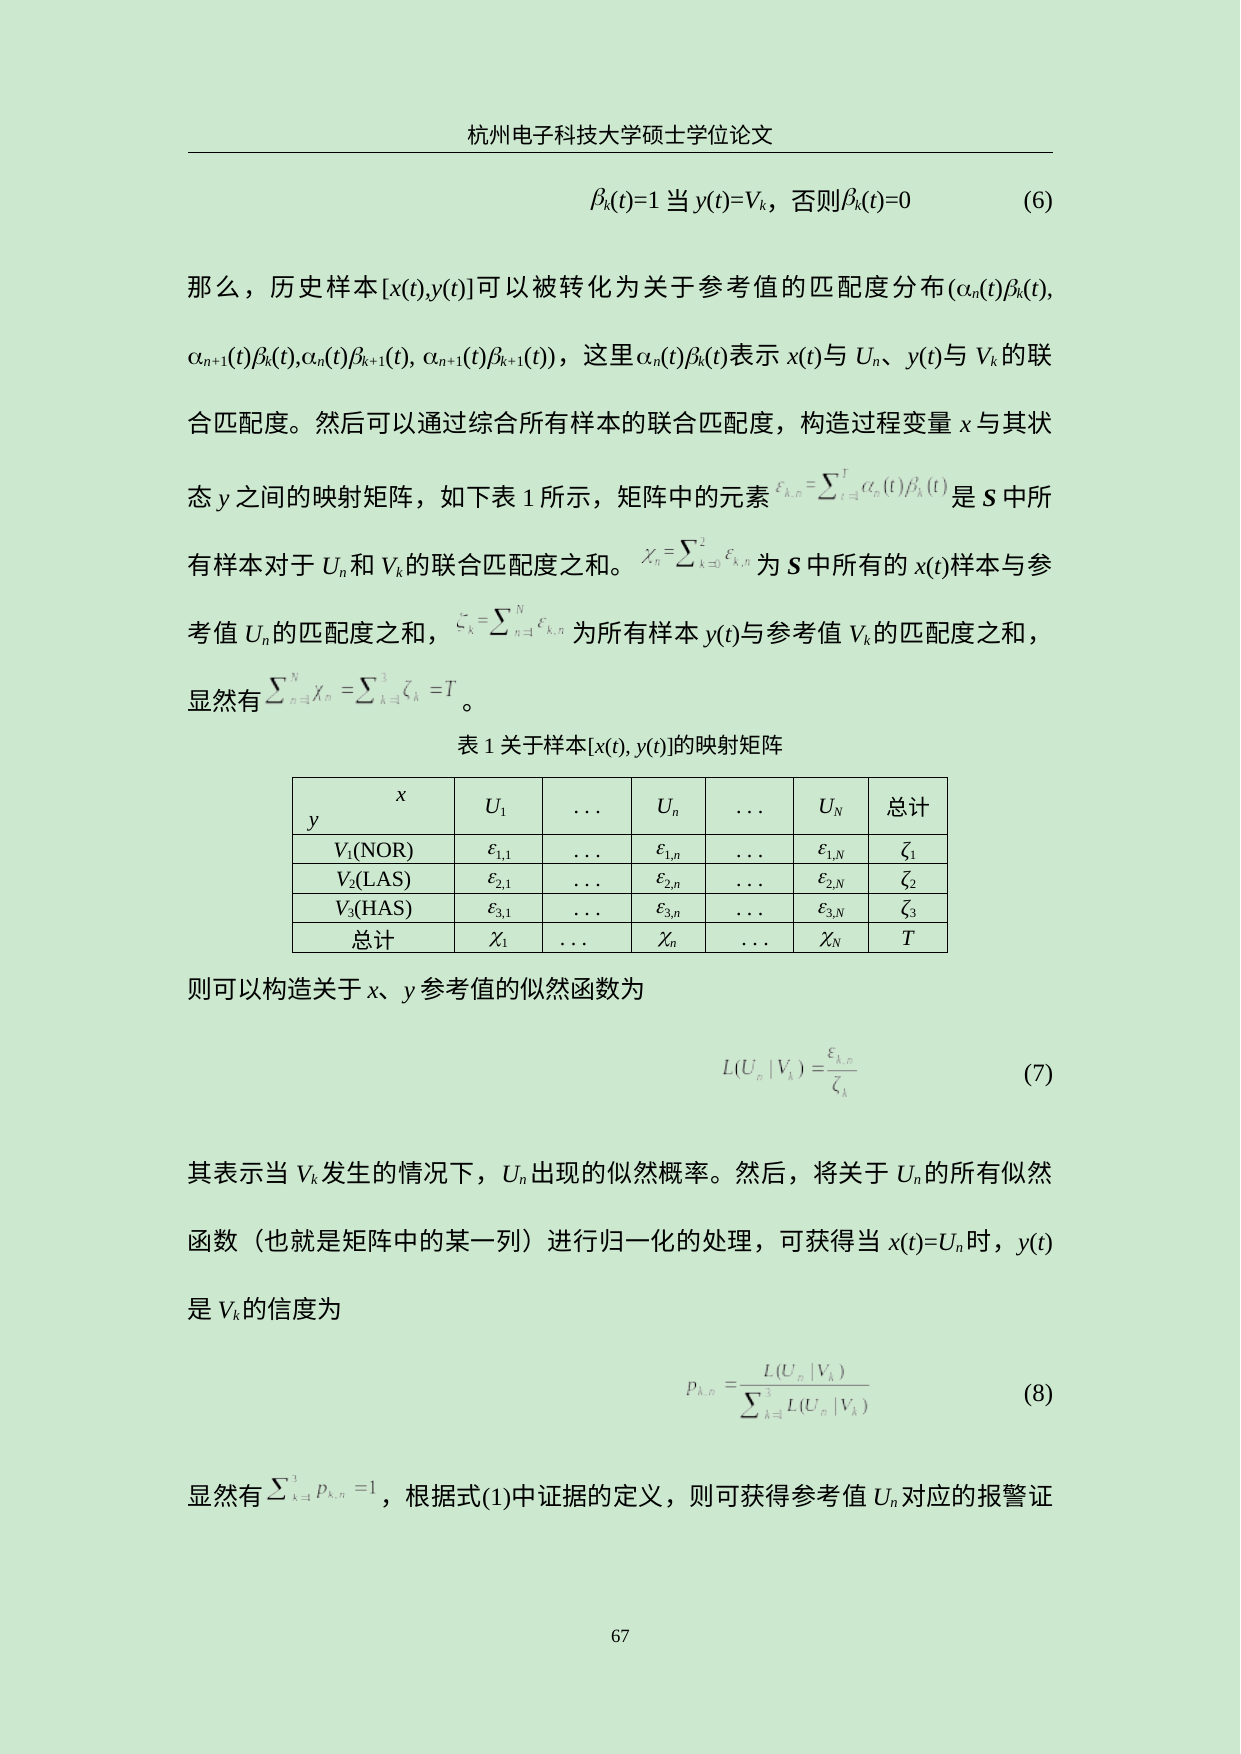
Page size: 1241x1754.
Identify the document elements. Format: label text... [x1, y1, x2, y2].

text 表1 关于样本[x(t), y(t)]的映射矩阵 [187, 727, 1053, 761]
table_cell 3,1 [455, 894, 542, 922]
table_cell . . . [543, 864, 631, 892]
table_cell 1,n [632, 835, 705, 863]
table_cell 总计 [293, 923, 454, 952]
table_cell . . . [543, 894, 631, 922]
table_cell . . . [706, 923, 793, 952]
table_cell V2(LAS) [293, 864, 454, 892]
table_cell V1(NOR) [293, 835, 454, 863]
table_cell 3,n [632, 894, 705, 922]
text 其表示当Vk发生的情况下，Un出现的似然概率。然后，将关于Un的所有似然函数（也就是矩阵中的某一列）进行归一化的处理，可获得当x(t)=Un时，y(t)是Vk的信度为 [187, 1137, 1053, 1341]
table_cell 2,n [632, 864, 705, 892]
table_cell 1,1 [455, 835, 542, 863]
table_header . . . [543, 778, 631, 834]
text (8) [187, 1341, 1053, 1443]
table_header . . . [706, 778, 793, 834]
table_cell 1,N [794, 835, 868, 863]
text (7) [187, 1021, 1053, 1123]
table_cell ζ2 [869, 864, 947, 892]
table_cell n [632, 923, 705, 952]
table_cell . . . [706, 835, 793, 863]
table_cell ζ3 [869, 894, 947, 922]
table_cell . . . [543, 835, 631, 863]
table_cell 2,N [794, 864, 868, 892]
table_cell 2,1 [455, 864, 542, 892]
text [187, 1457, 1053, 1525]
table_cell 1 [455, 923, 542, 952]
table_header U1 [455, 778, 542, 834]
table_cell . . . [706, 864, 793, 892]
table_cell N [794, 923, 868, 952]
table_header Un [632, 778, 705, 834]
text k(t)=1当y(t)=Vk，否则k(t)=0 (6) [187, 166, 1053, 233]
text 则可以构造关于x、y参考值的似然函数为 [187, 953, 1053, 1021]
table_cell 3,N [794, 894, 868, 922]
table_cell V3(HAS) [293, 894, 454, 922]
table_cell T [869, 923, 947, 952]
table_cell . . . [543, 923, 631, 952]
table_cell ζ1 [869, 835, 947, 863]
table_header UN [794, 778, 868, 834]
table_header x y [293, 778, 454, 834]
text 那么，历史样本[x(t),y(t)]可以被转化为关于参考值的匹配度分布(n(t)k(t), n+1(t)k(t),n(t)k+1(t), n+1(t)k+1(t))，这里n(t)k(t)表示x(t)与Un、y(t)与Vk的联合匹配度。然后可以通过综合所有样本的联合匹配度，构造过程变量x与其状态y之间的映射矩阵，如下表1所示，矩阵中的元素是S中所有样本对于Un和Vk的联合匹配度之和。为S中所有的x(t)样本与参考值Un的匹配度之和，为所有样本y(t)与参考值Vk的匹配度之和，显然有。 [187, 252, 1053, 727]
table_header 总计 [869, 778, 947, 834]
table_cell . . . [706, 894, 793, 922]
